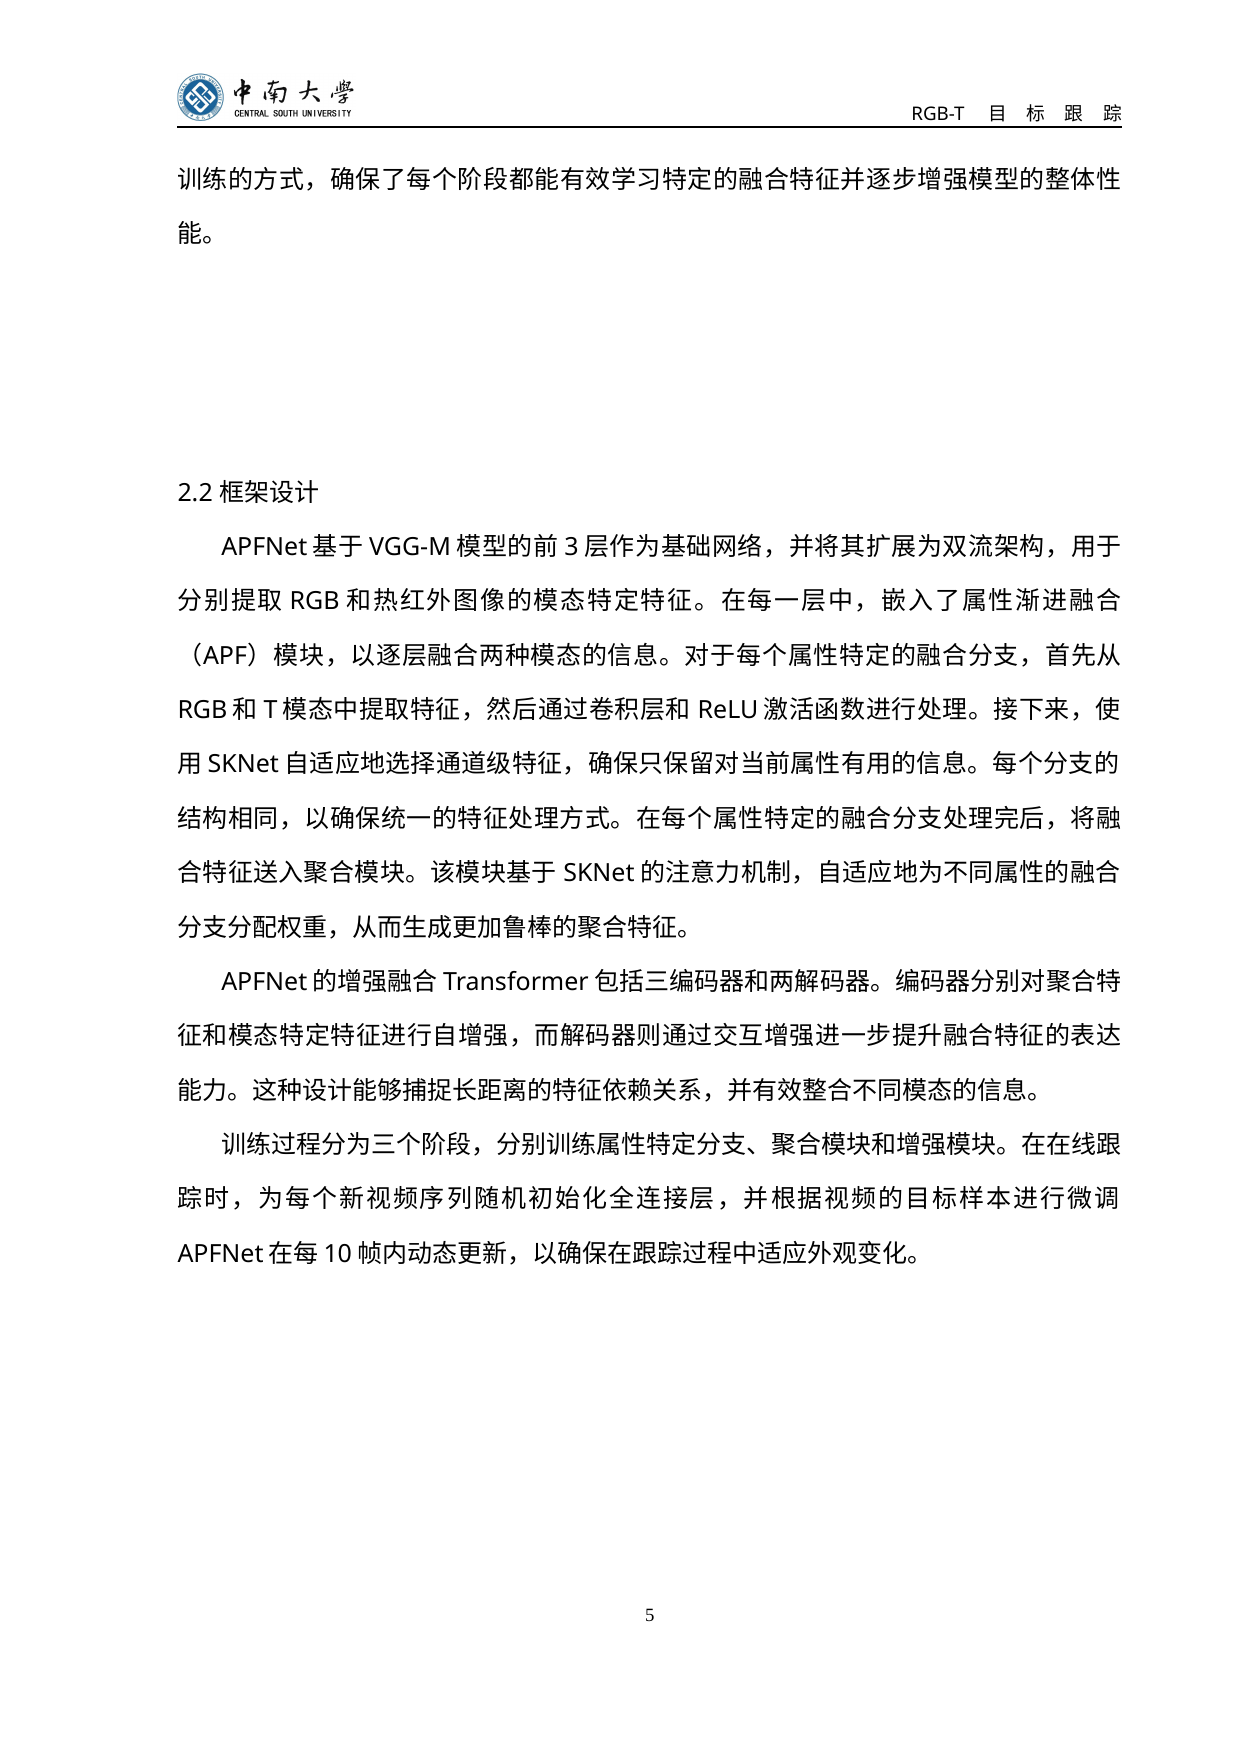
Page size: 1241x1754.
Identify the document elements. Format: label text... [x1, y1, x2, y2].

text APFNet的增强融合Transformer包括三编码器和两解码器。编码器分别对聚合特征和模态特定特征进行自增强，而解码器则通过交互增强进一步提升融合特征的表达能力。这种设计能够捕捉长距离的特征依赖关系，并有效整合不同模态的信息。 [177, 961, 1122, 1106]
picture [177, 73, 357, 121]
text APFNet基于VGG-M模型的前3层作为基础网络，并将其扩展为双流架构，用于分别提取RGB和热红外图像的模态特定特征。在每一层中，嵌入了属性渐进融合（APF）模块，以逐层融合两种模态的信息。对于每个属性特定的融合分支，首先从RGB和T模态中提取特征，然后通过卷积层和ReLU激活函数进行处理。接下来，使用SKNet自适应地选择通道级特征，确保只保留对当前属性有用的信息。每个分支的结构相同，以确保统一的特征处理方式。在每个属性特定的融合分支处理完后，将融合特征送入聚合模块。该模块基于SKNet的注意力机制，自适应地为不同属性的融合分支分配权重，从而生成更加鲁棒的聚合特征。 [177, 526, 1122, 943]
text 训练过程分为三个阶段，分别训练属性特定分支、聚合模块和增强模块。在在线跟踪时，为每个新视频序列随机初始化全连接层，并根据视频的目标样本进行微调。APFNet在每10帧内动态更新，以确保在跟踪过程中适应外观变化。 [177, 1124, 1122, 1269]
text 2.2 框架设计 [177, 472, 1122, 508]
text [177, 159, 1122, 250]
